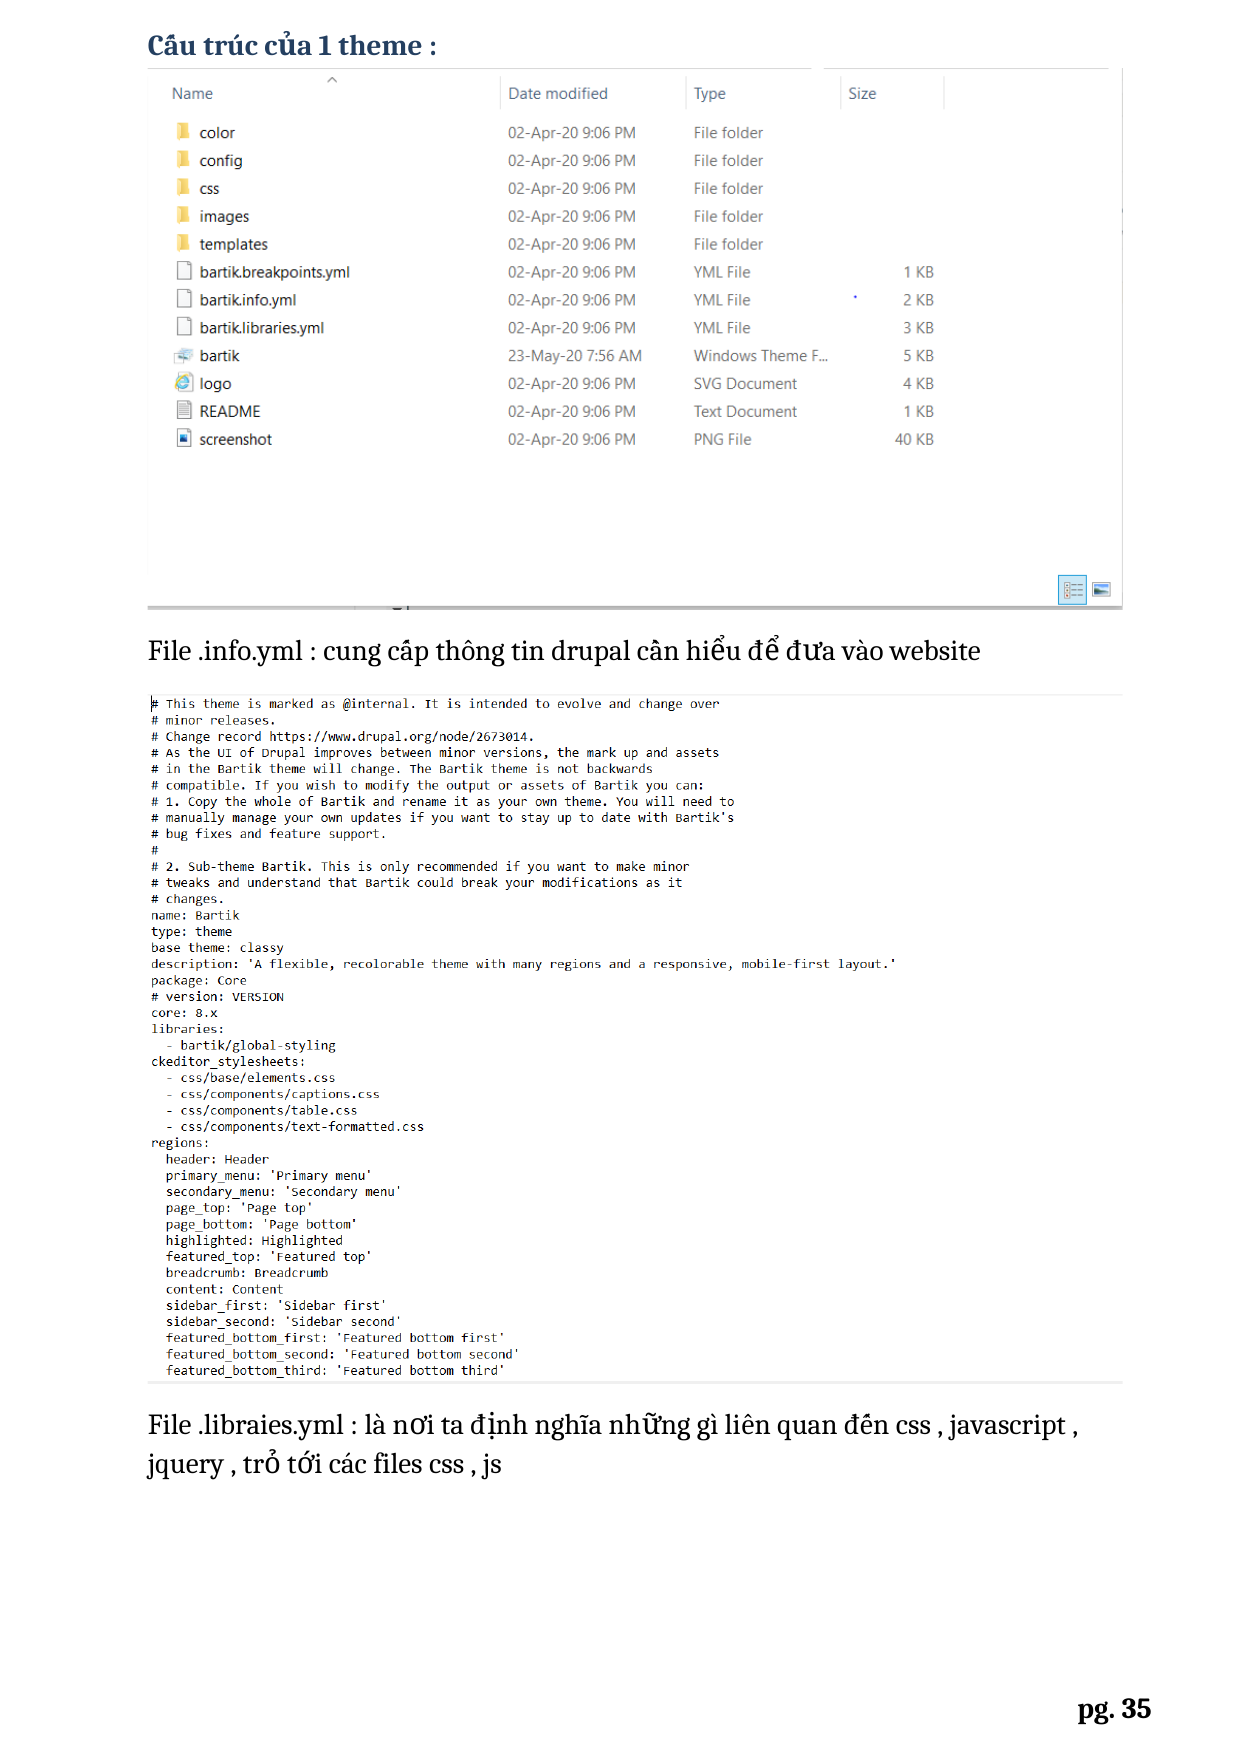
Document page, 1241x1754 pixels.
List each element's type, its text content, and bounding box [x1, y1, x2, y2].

picture [147, 68, 1123, 610]
picture [147, 693, 1123, 1384]
subtitle Cấu trúc của 1 theme : [148, 29, 1152, 63]
text File .info.yml : cung cấp thông tin drupal cần hiểu để đưa vào website [148, 634, 1152, 668]
text File .libraies.yml : là nơi ta định nghĩa những gì liên quan đến css , javascript , jquery , trỏ tới các files css , js [148, 1408, 1152, 1480]
